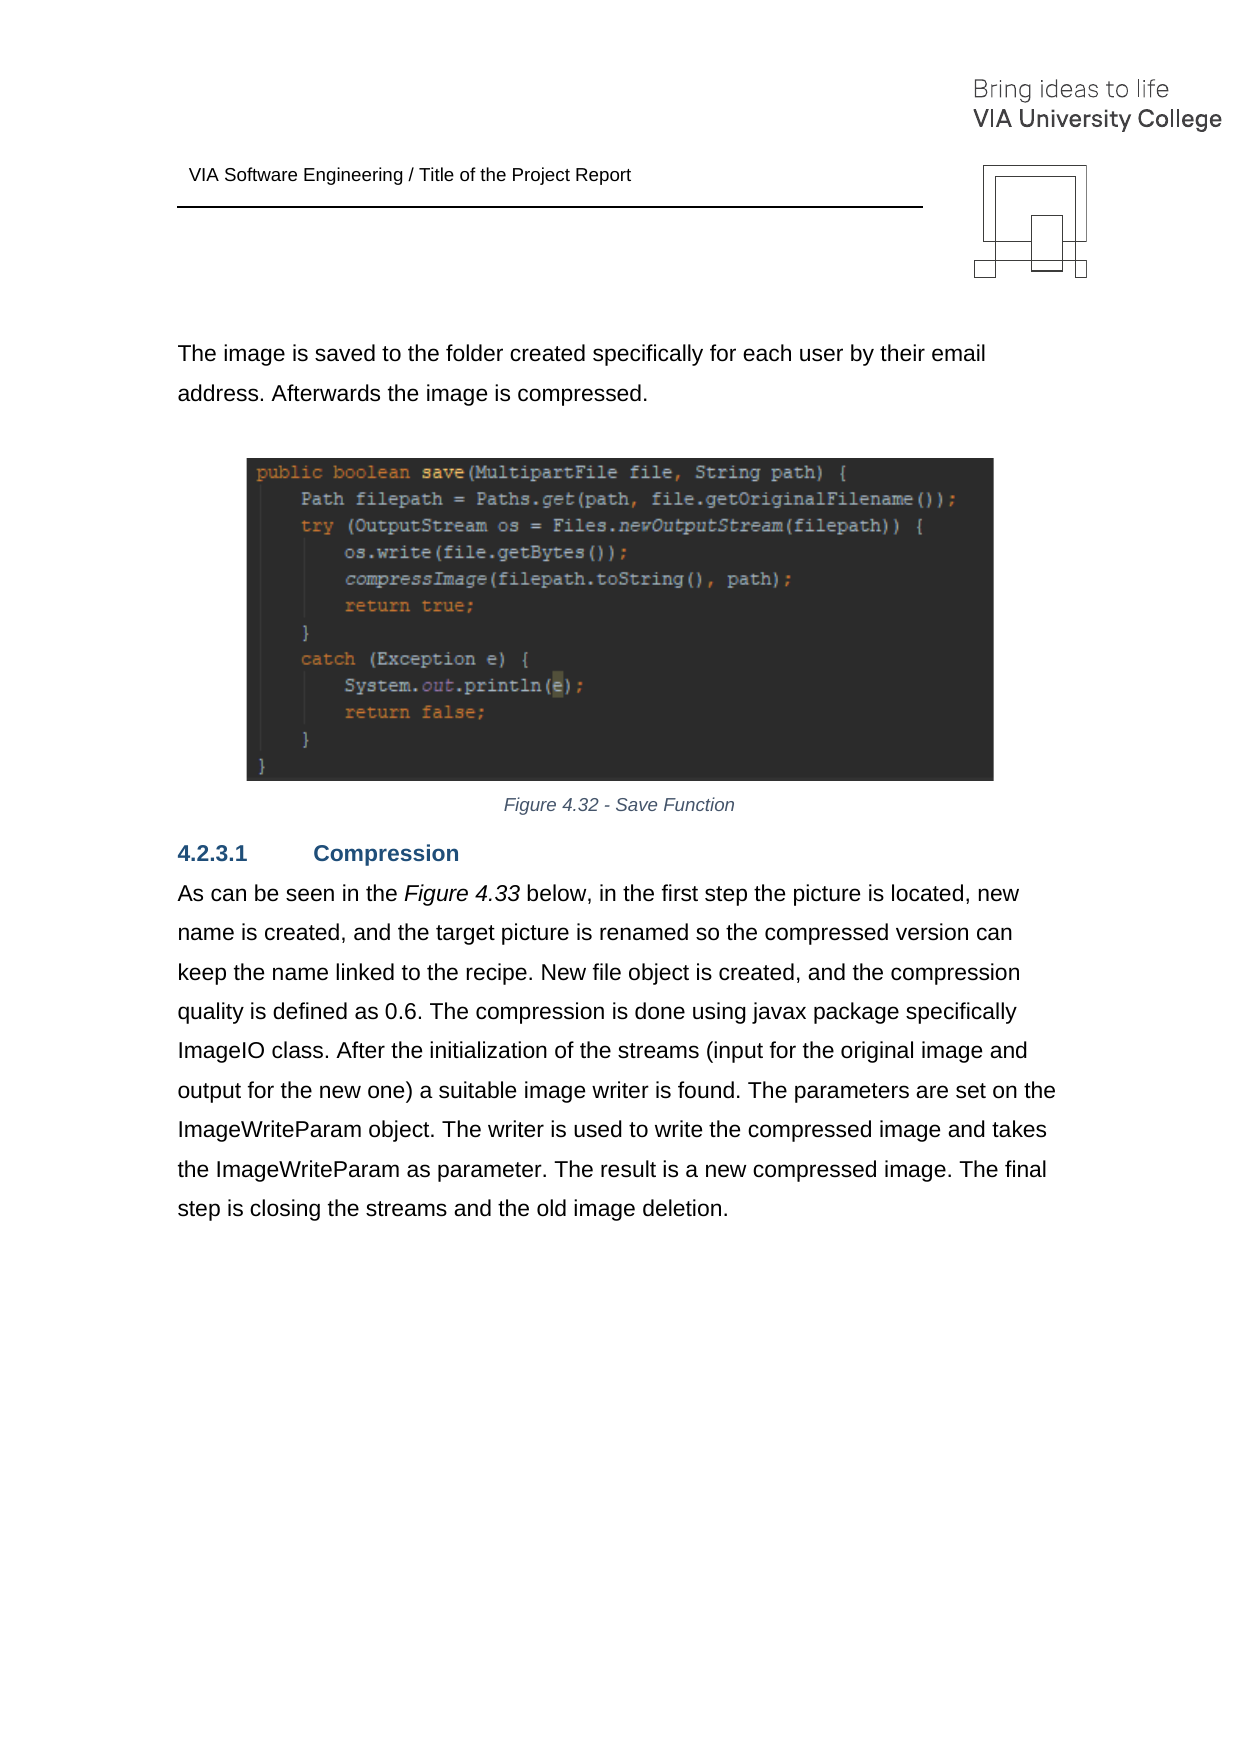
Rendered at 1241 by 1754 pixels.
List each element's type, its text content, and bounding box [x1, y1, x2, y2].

text The image is saved to the folder created specifically for each user by their email address. Afterwards the image is compressed. [177, 340, 1063, 406]
picture [246, 458, 994, 781]
subtitle Compression [177, 840, 1063, 866]
